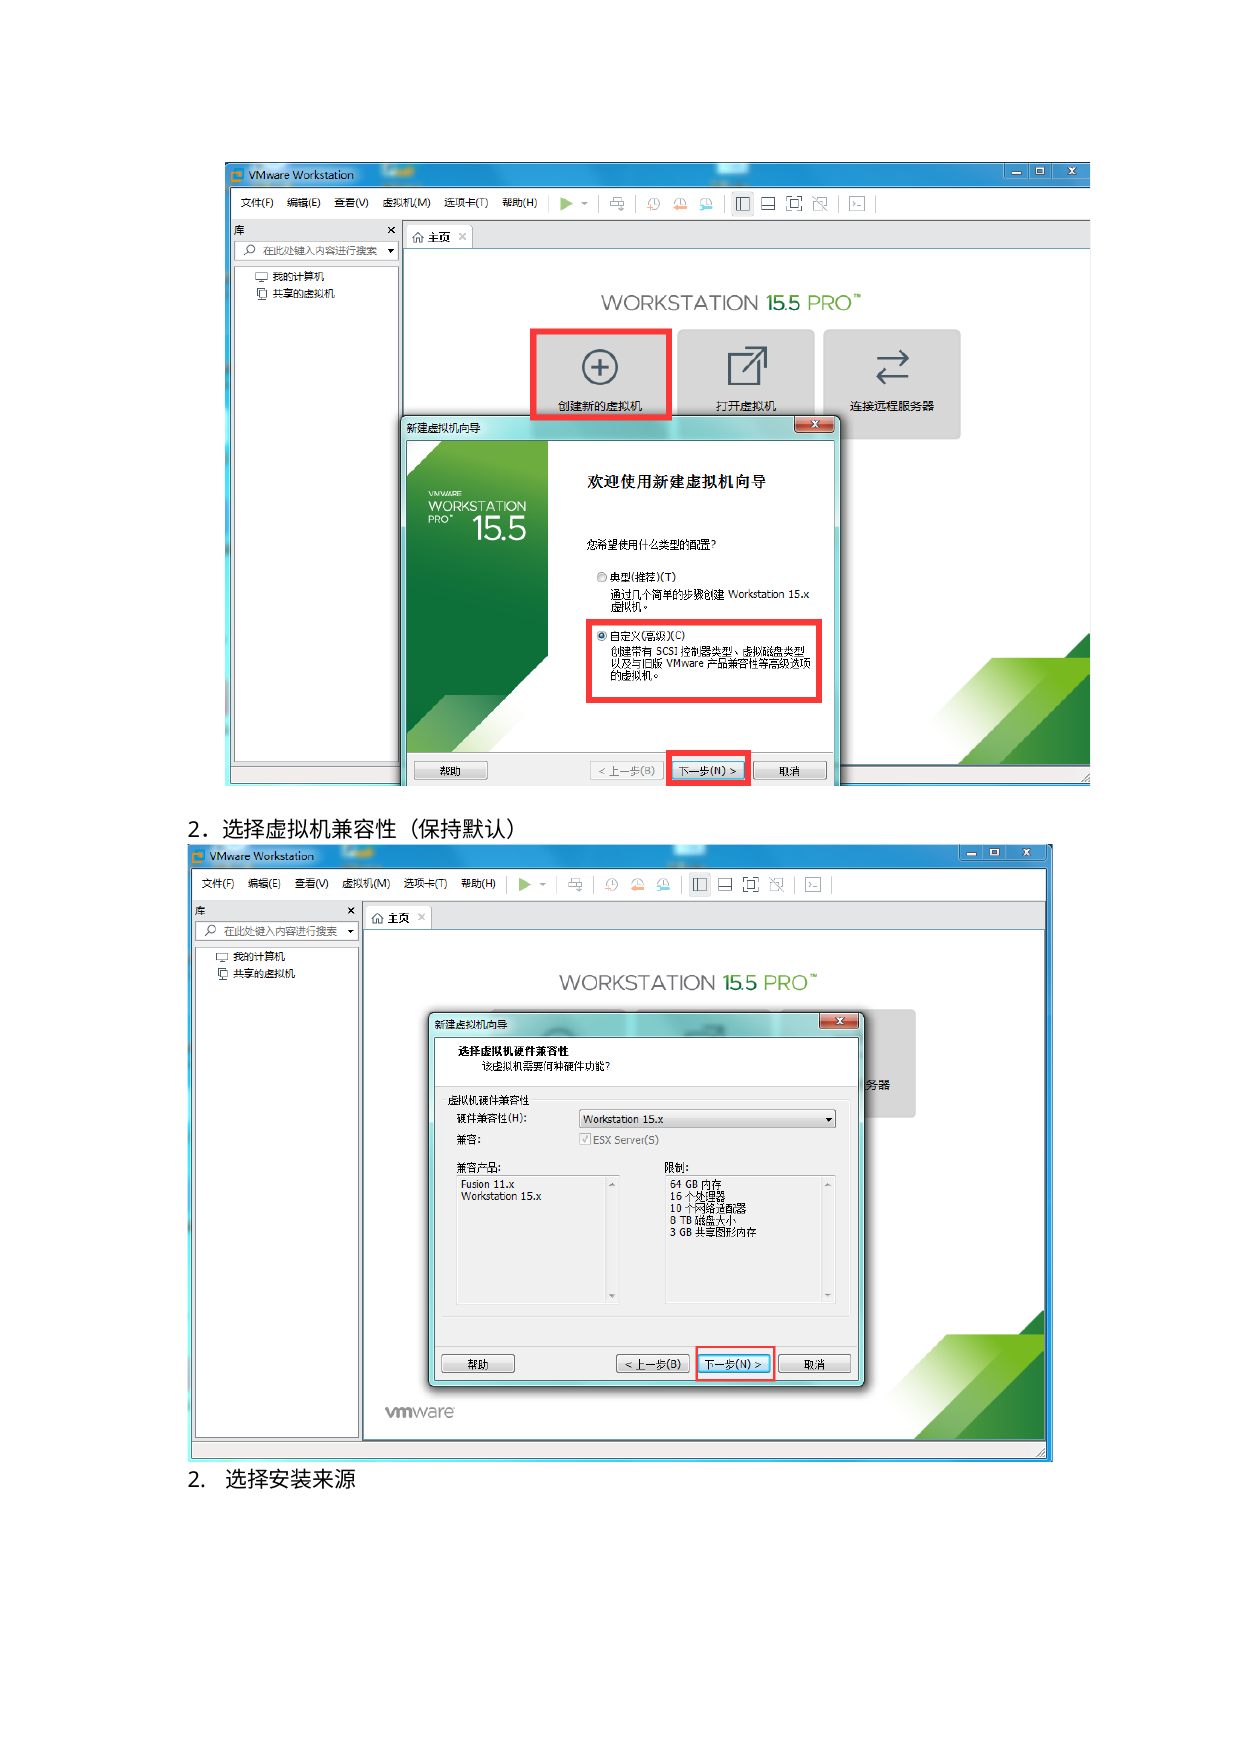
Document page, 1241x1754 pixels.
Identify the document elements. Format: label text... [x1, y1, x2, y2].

list 选择安装来源 [187, 1462, 1053, 1494]
picture [187, 844, 1053, 1462]
picture [225, 162, 1091, 786]
text 2．选择虚拟机兼容性（保持默认） [187, 812, 1053, 844]
